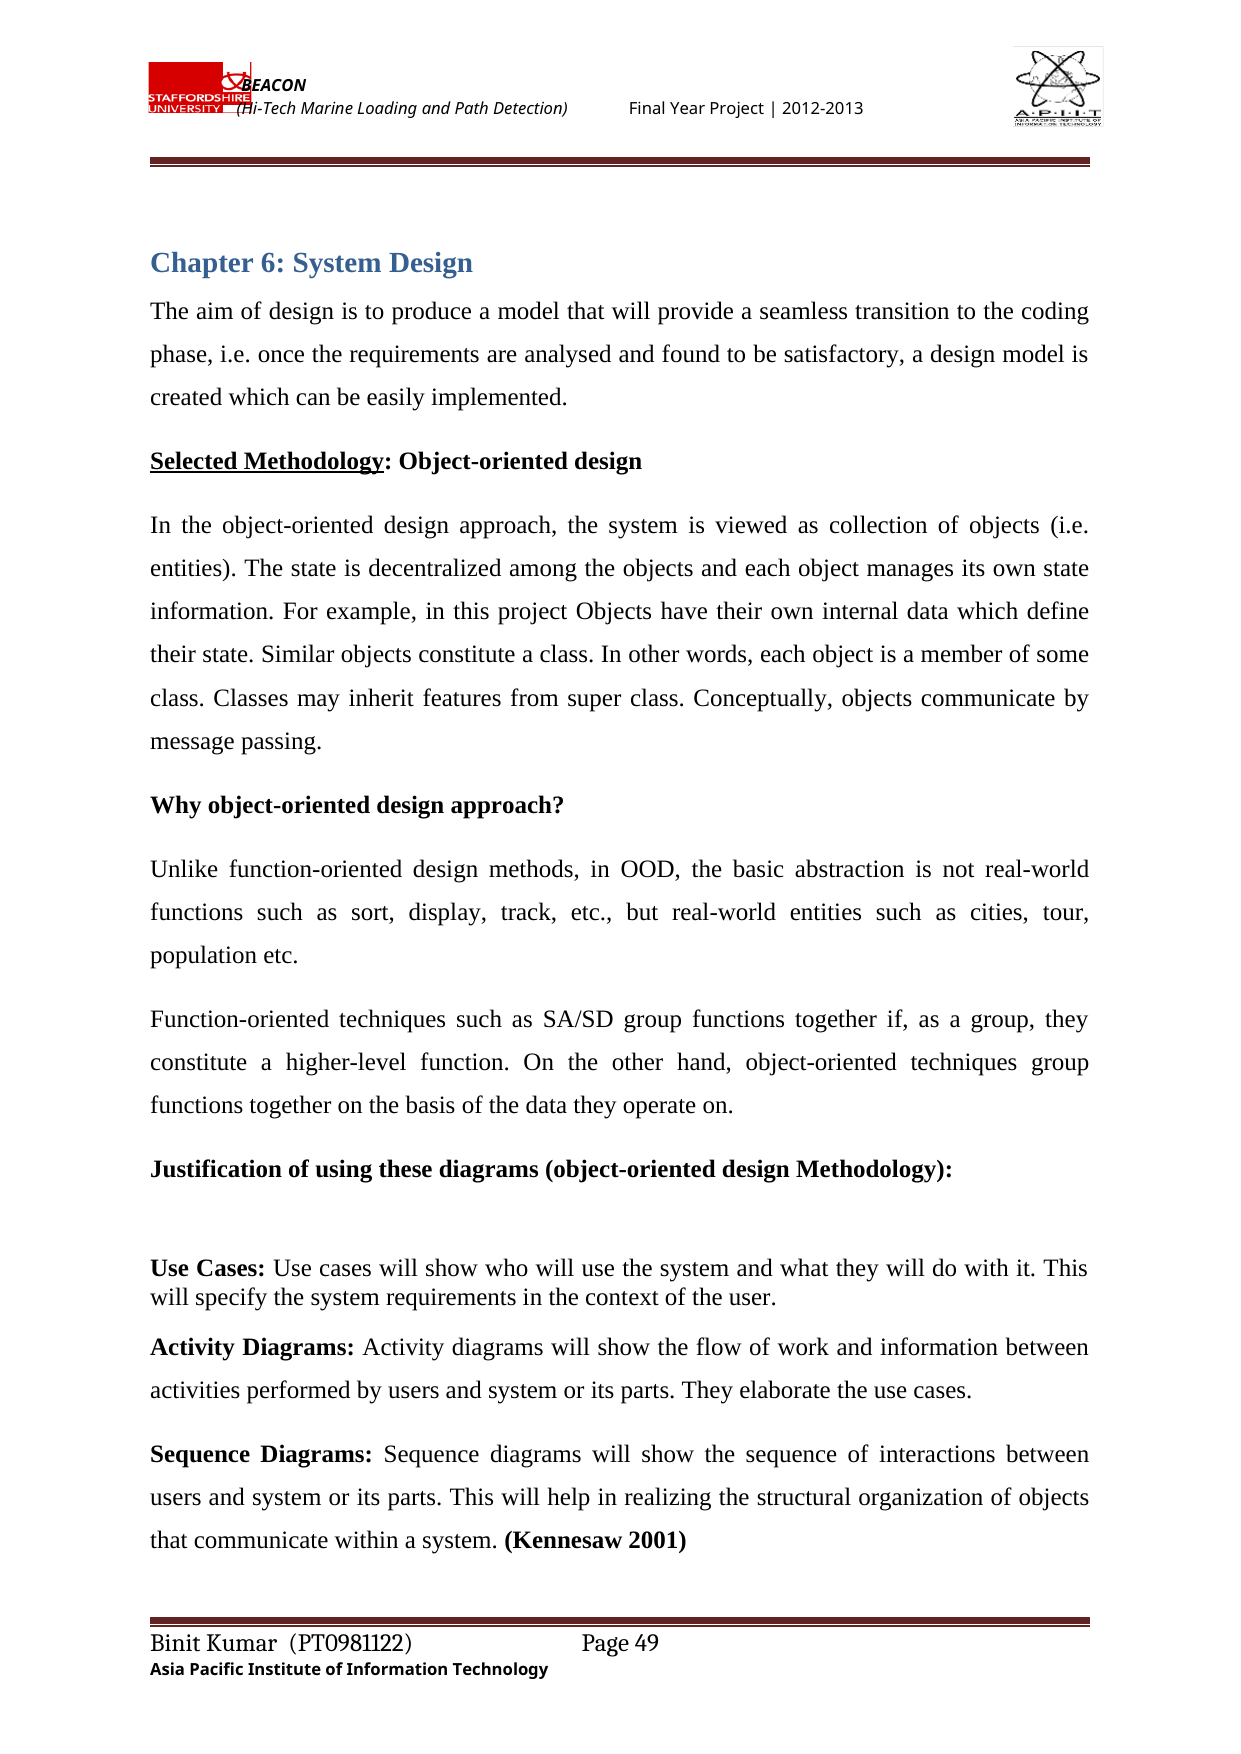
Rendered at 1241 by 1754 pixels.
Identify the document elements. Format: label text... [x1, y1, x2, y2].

text Activity Diagrams: Activity diagrams will show the flow of work and information between activities performed by users and system or its parts. They elaborate the use cases. [150, 1332, 1090, 1403]
text Sequence Diagrams: Sequence diagrams will show the sequence of interactions between users and system or its parts. This will help in realizing the structural organization of objects that communicate within a system. (Kennesaw 2001) [150, 1439, 1090, 1554]
text Why object-oriented design approach? [150, 790, 1090, 818]
text Selected Methodology: Object-oriented design [150, 446, 1090, 475]
text In the object-oriented design approach, the system is viewed as collection of objects (i.e. entities). The state is decentralized among the objects and each object manages its own state information. For example, in this project Objects have their own internal data which define their state. Similar objects constitute a class. In other words, each object is a member of some class. Classes may inherit features from super class. Conceptually, objects communicate by message passing. [150, 510, 1090, 754]
text Use Cases: Use cases will show who will use the system and what they will do with it. This will specify the system requirements in the context of the user. [150, 1253, 1090, 1311]
text Function-oriented techniques such as SA/SD group functions together if, as a group, they constitute a higher-level function. On the other hand, object-oriented techniques group functions together on the basis of the data they operate on. [150, 1004, 1090, 1119]
text Justification of using these diagrams (object-oriented design Methodology): [150, 1154, 1090, 1183]
picture [148, 62, 252, 113]
text The aim of design is to produce a model that will provide a seamless transition to the coding phase, i.e. once the requirements are analysed and found to be satisfactory, a design model is created which can be easily implemented. [150, 296, 1090, 411]
picture [1012, 46, 1104, 127]
text Unlike function-oriented design methods, in OOD, the basic abstraction is not real-world functions such as sort, display, track, etc., but real-world entities such as cities, tour, population etc. [150, 854, 1090, 969]
subtitle Chapter 6: System Design [150, 246, 1090, 279]
